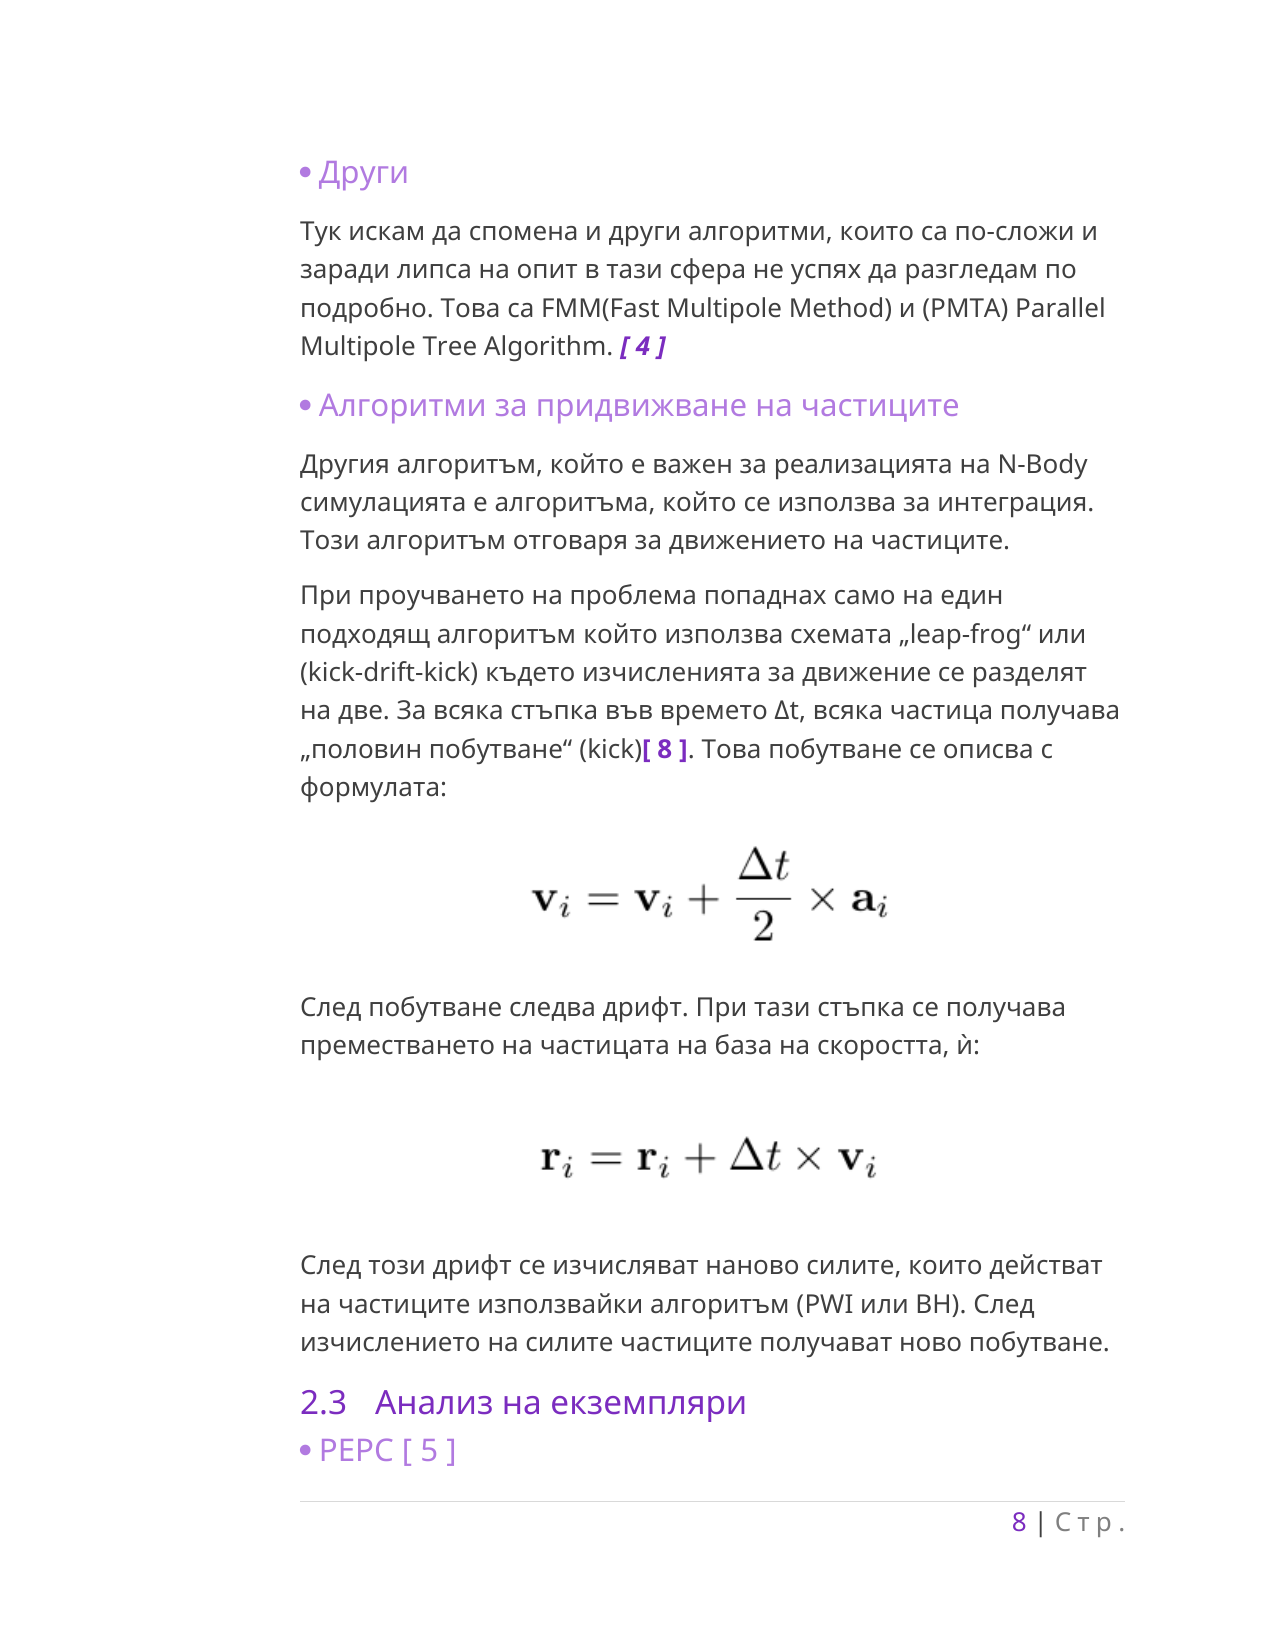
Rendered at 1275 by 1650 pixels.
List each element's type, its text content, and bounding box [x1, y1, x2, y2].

text Другия алгоритъм, който е важен за реализацията на N-Body симулацията е алгоритъма, който се използва за интеграция. Този алгоритъм отговаря за движението на частиците. [300, 445, 1125, 557]
picture [487, 1082, 956, 1239]
text След този дрифт се изчисляват наново силите, които действат на частиците използвайки алгоритъм (PWI или BH). След изчислението на силите частиците получават ново побутване. [300, 1247, 1125, 1359]
text При проучването на проблема попаднах само на един подходящ алгоритъм който използва схемата „leap-frog“ или (kick-drift-kick) където изчисленията за движение се разделят на две. За всяка стъпка във времето Δt, всяка частица получава „половин побутване“ (kick)[ 8 ]. Това побутване се описва с формулата: [300, 577, 1125, 804]
text След побутване следва дрифт. При тази стъпка се получава преместването на частицата на база на скоростта, ѝ: [300, 988, 1125, 1062]
list Други [300, 150, 1125, 193]
list Алгоритми за придвижване на частиците [300, 383, 1125, 425]
list PEPC [ 5 ] [300, 1427, 1125, 1470]
picture [467, 823, 937, 980]
text Тук искам да спомена и други алгоритми, които са по-сложи и заради липса на опит в тази сфера не успях да разгледам по подробно. Това са FMM(Fast Multipole Method) и (PMTA) Parallel Multipole Tree Algorithm. [ 4 ] [300, 213, 1125, 363]
list Анализ на екземпляри [300, 1378, 1125, 1424]
